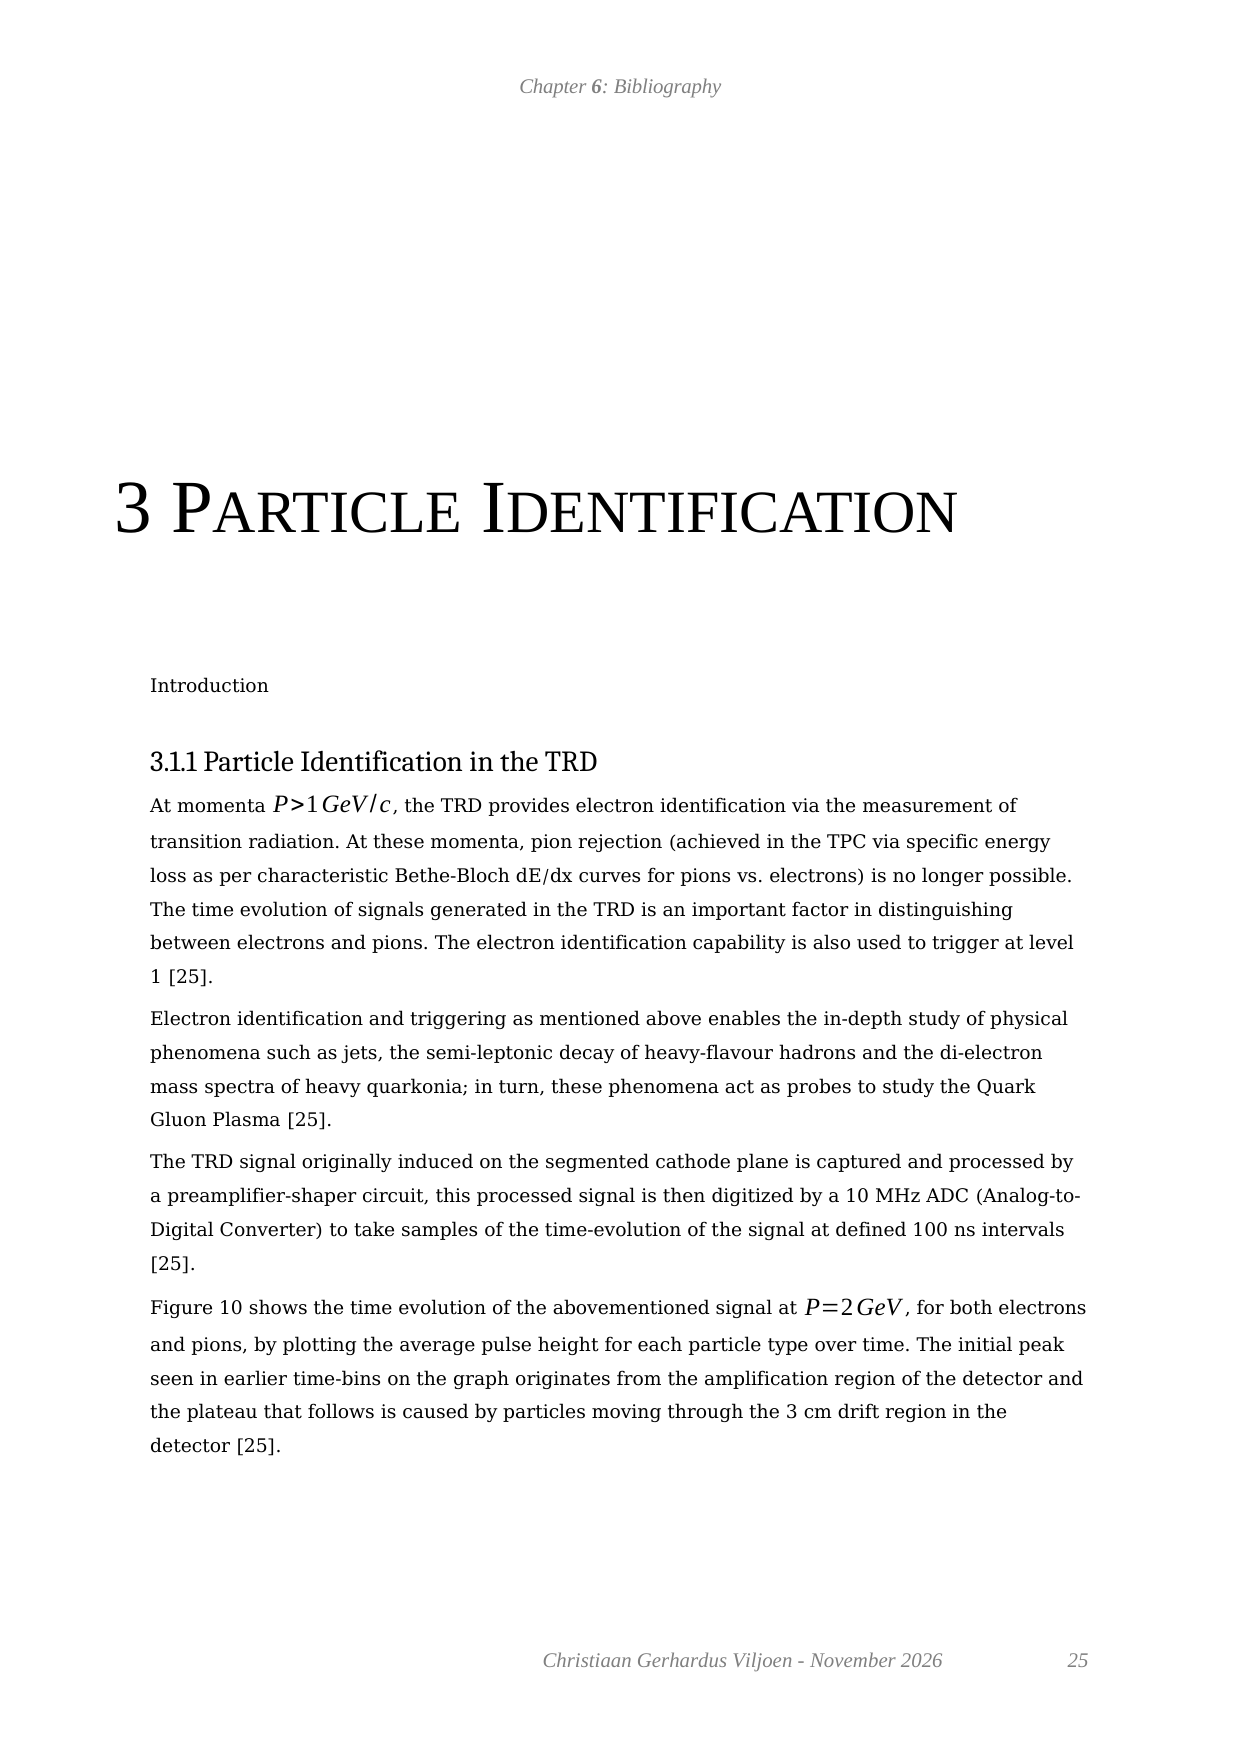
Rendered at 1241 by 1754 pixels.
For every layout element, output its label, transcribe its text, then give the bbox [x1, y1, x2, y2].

subtitle Particle Identification [114, 462, 1090, 549]
text The TRD signal originally induced on the segmented cathode plane is captured and processed by a preamplifier-shaper circuit, this processed signal is then digitized by a 10 MHz ADC (Analog-to-Digital Converter) to take samples of the time-evolution of the signal at defined 100 ns intervals . [150, 1150, 1090, 1274]
text Electron identification and triggering as mentioned above enables the in-depth study of physical phenomena such as jets, the semi-leptonic decay of heavy-flavour hadrons and the di-electron mass spectra of heavy quarkonia; in turn, these phenomena act as probes to study the Quark Gluon Plasma . [150, 1007, 1090, 1131]
subtitle Particle Identification in the TRD [150, 745, 1090, 778]
text At momenta , the TRD provides electron identification via the measurement of transition radiation. At these momenta, pion rejection (achieved in the TPC via specific energy loss as per characteristic Bethe-Bloch dE/dx curves for pions vs. electrons) is no longer possible. The time evolution of signals generated in the TRD is an important factor in distinguishing between electrons and pions. The electron identification capability is also used to trigger at level 1 . [150, 791, 1090, 987]
text Introduction [150, 674, 1090, 696]
text Figure 10 shows the time evolution of the abovementioned signal at , for both electrons and pions, by plotting the average pulse height for each particle type over time. The initial peak seen in earlier time-bins on the graph originates from the amplification region of the detector and the plateau that follows is caused by particles moving through the 3 cm drift region in the detector . [150, 1294, 1090, 1456]
